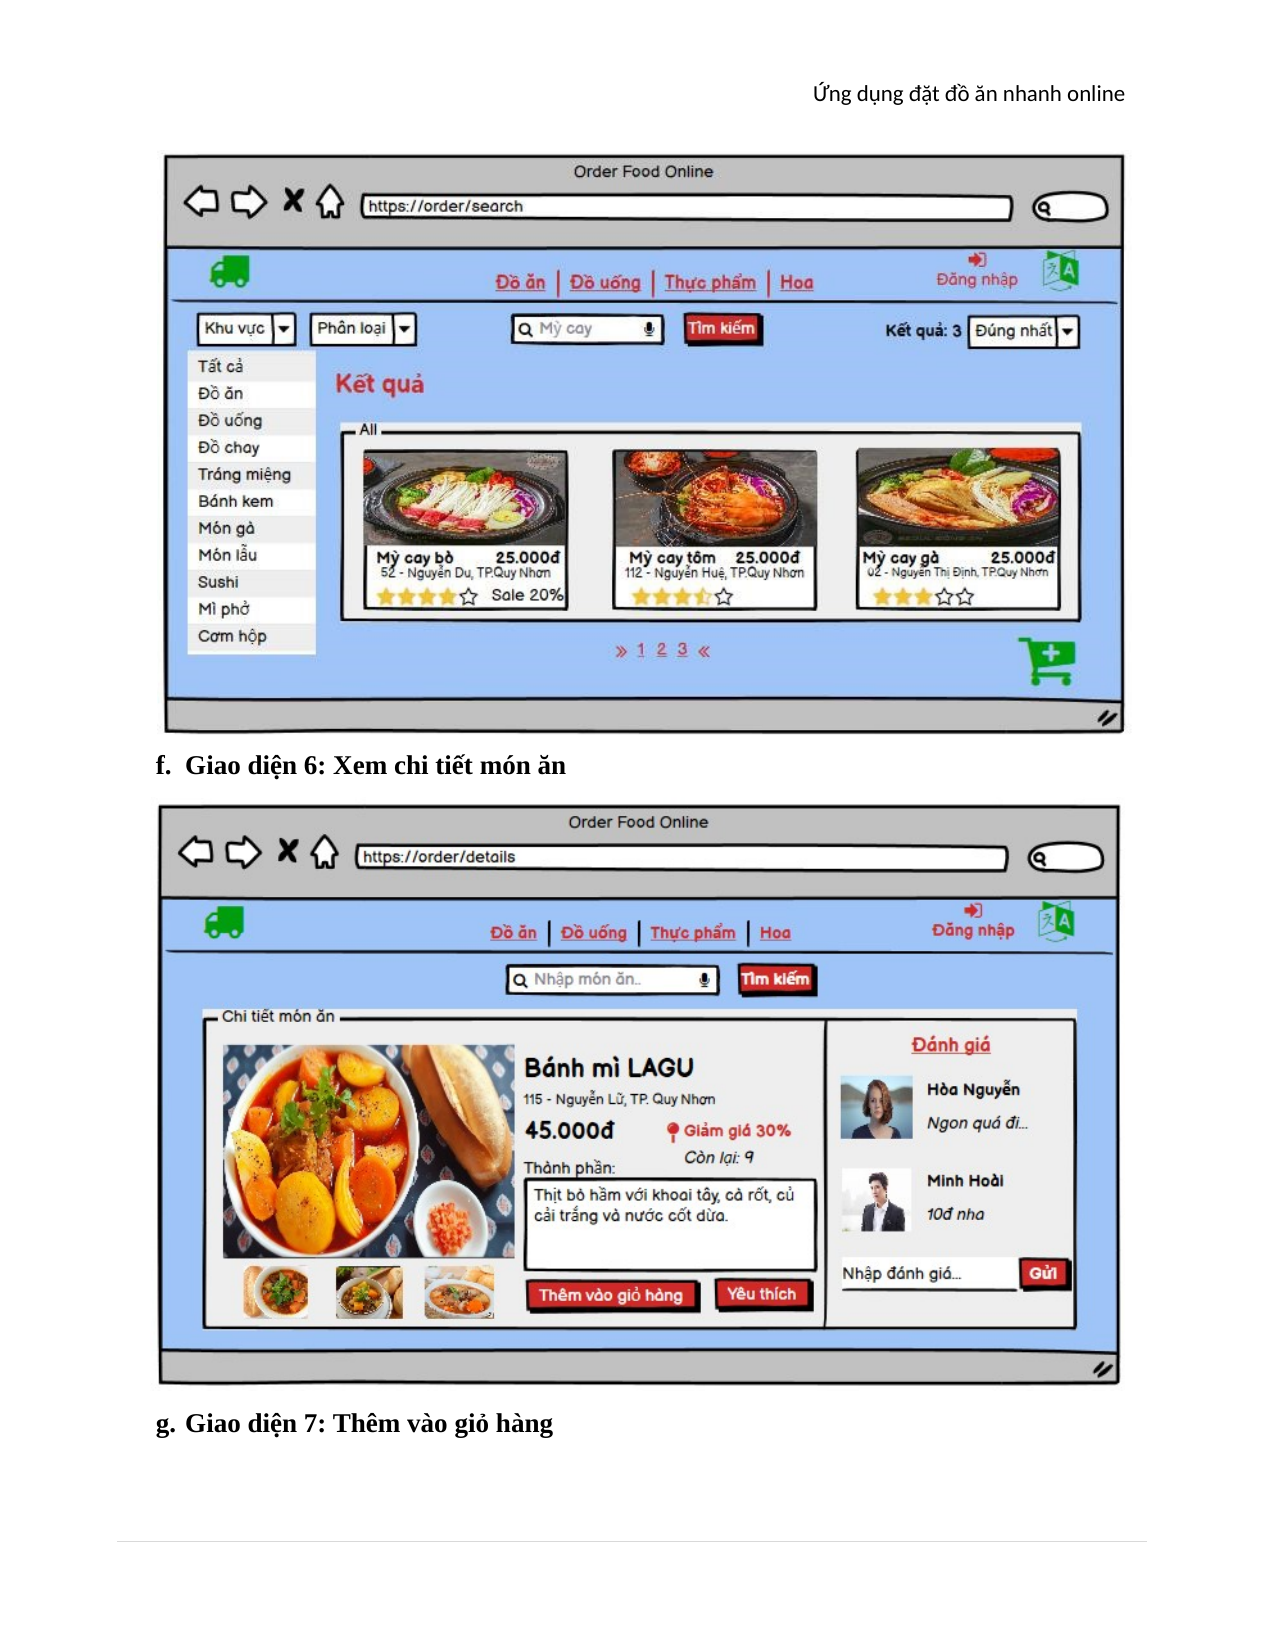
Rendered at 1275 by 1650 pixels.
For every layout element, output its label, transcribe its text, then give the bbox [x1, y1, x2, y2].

list Giao diện 7: Thêm vào giỏ hàng [156, 1407, 1147, 1438]
picture [157, 150, 1133, 738]
list Giao diện 6: Xem chi tiết món ăn [156, 749, 1147, 781]
picture [150, 797, 1125, 1391]
